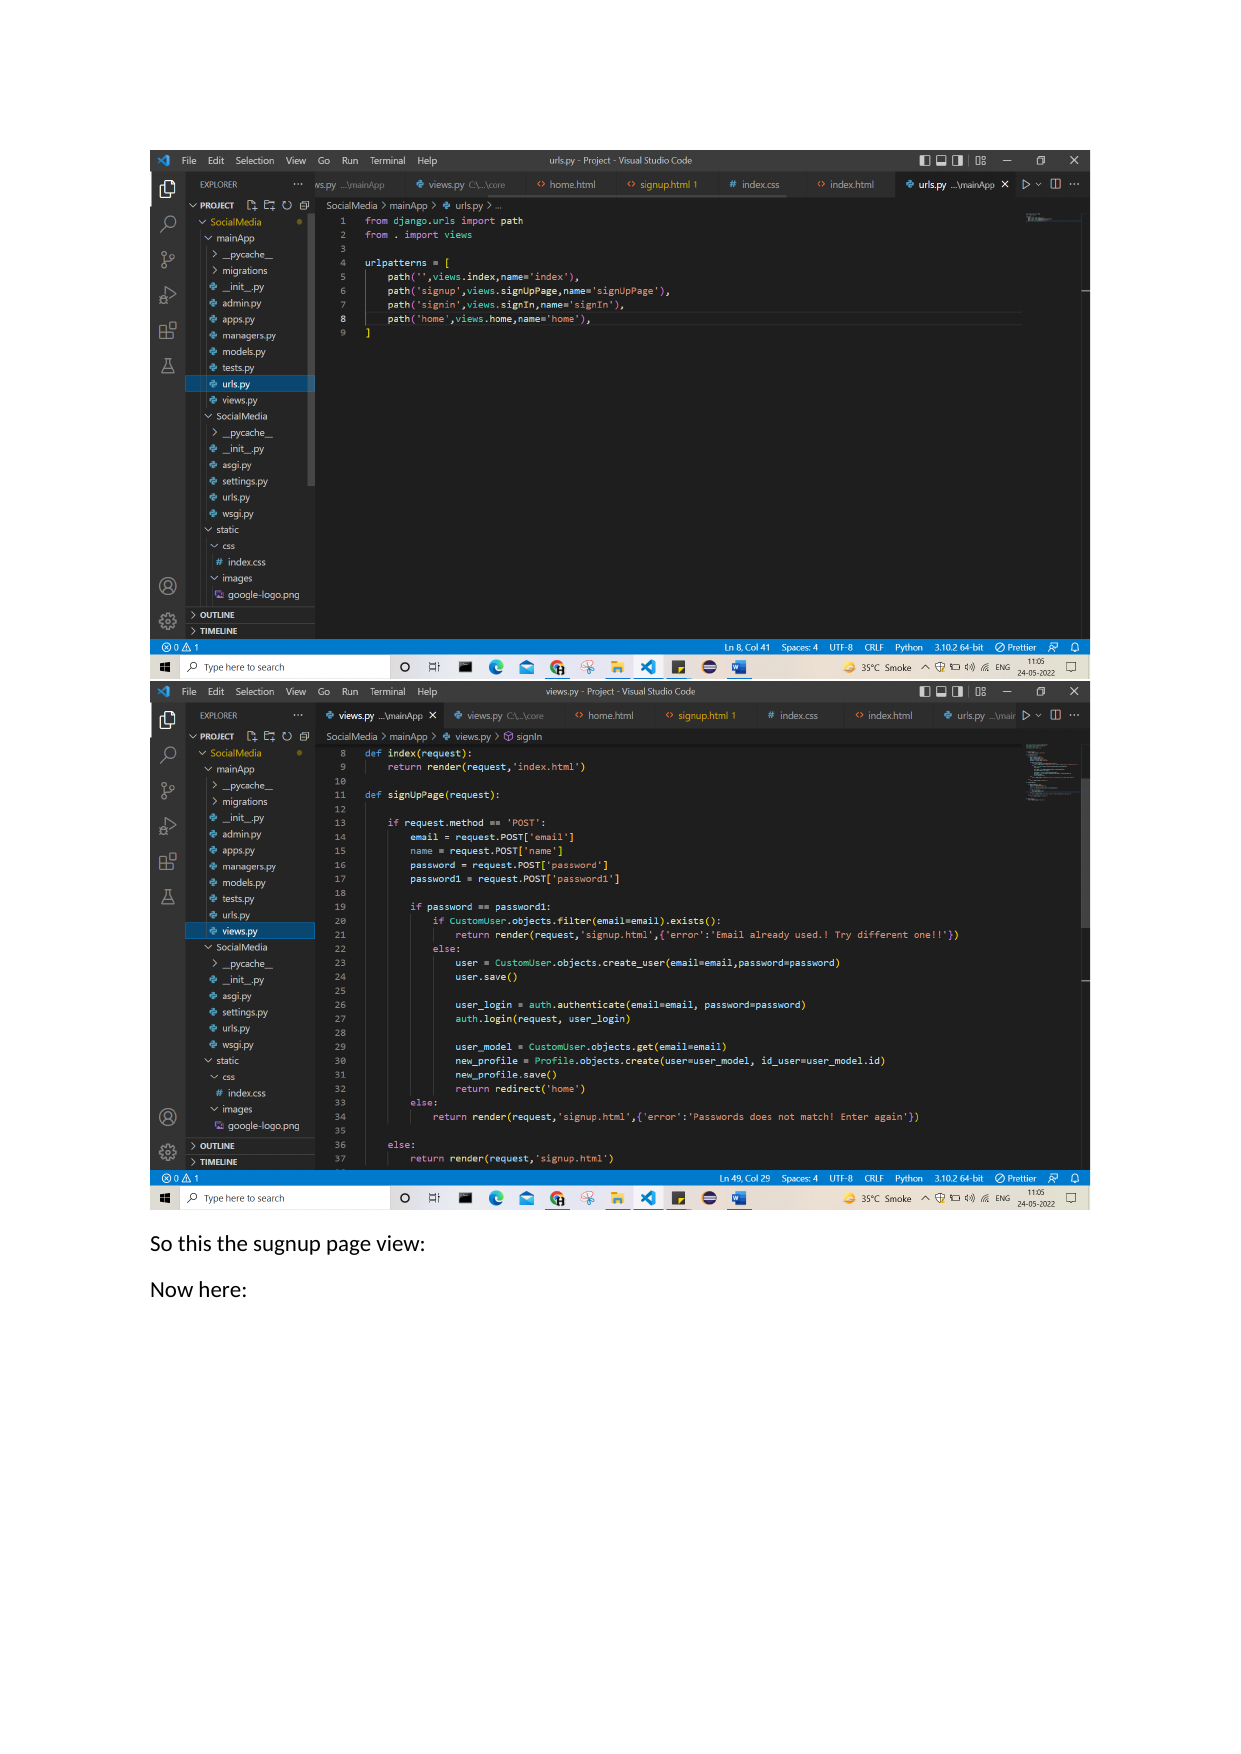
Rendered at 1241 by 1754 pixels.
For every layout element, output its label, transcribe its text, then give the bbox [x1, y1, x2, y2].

text Now here: [150, 1276, 1090, 1304]
picture [150, 681, 1091, 1210]
picture [150, 150, 1091, 679]
text So this the sugnup page view: [150, 1229, 1090, 1257]
